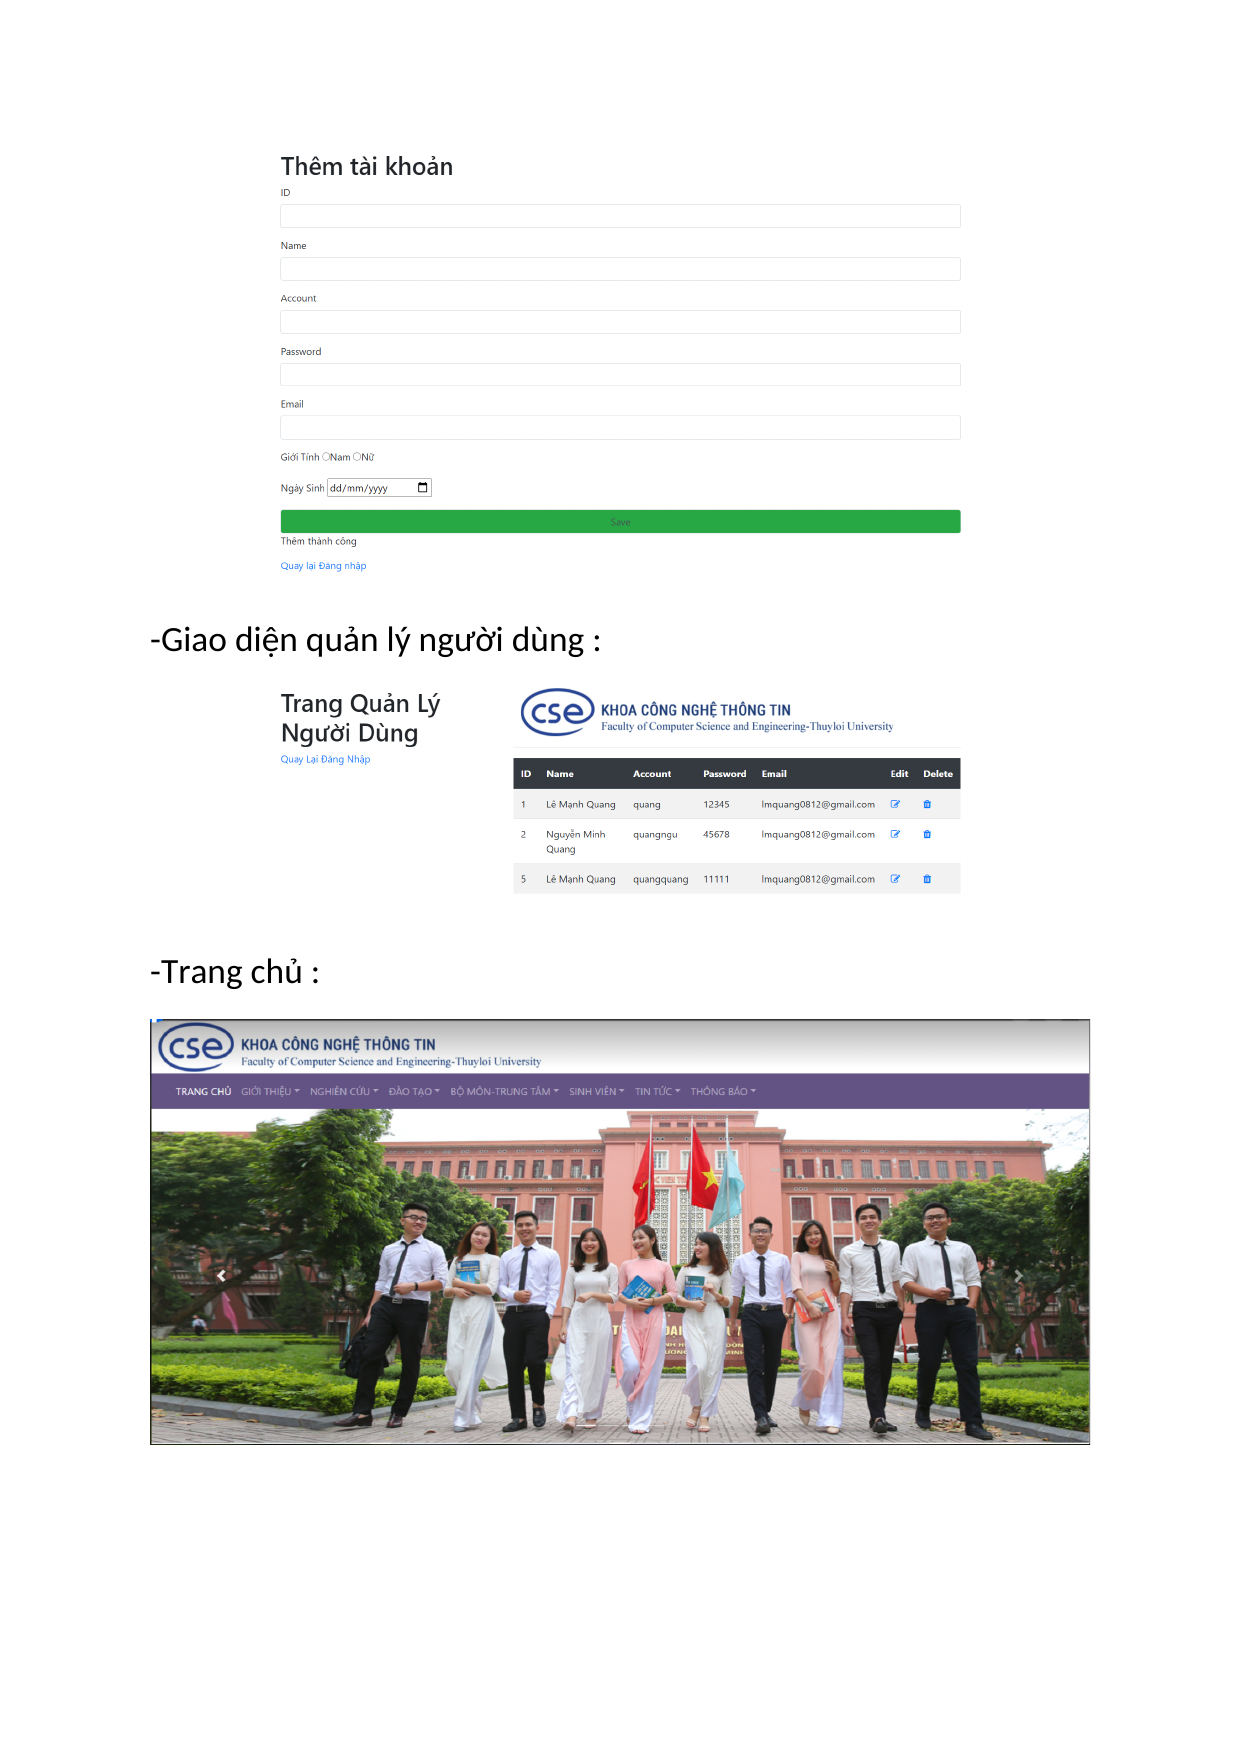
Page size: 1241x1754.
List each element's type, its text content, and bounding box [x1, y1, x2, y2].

picture [150, 687, 1091, 924]
text -Giao diện quản lý người dùng : [150, 617, 1090, 661]
picture [150, 1019, 1091, 1445]
text -Trang chủ : [150, 949, 1090, 992]
picture [150, 150, 1091, 593]
